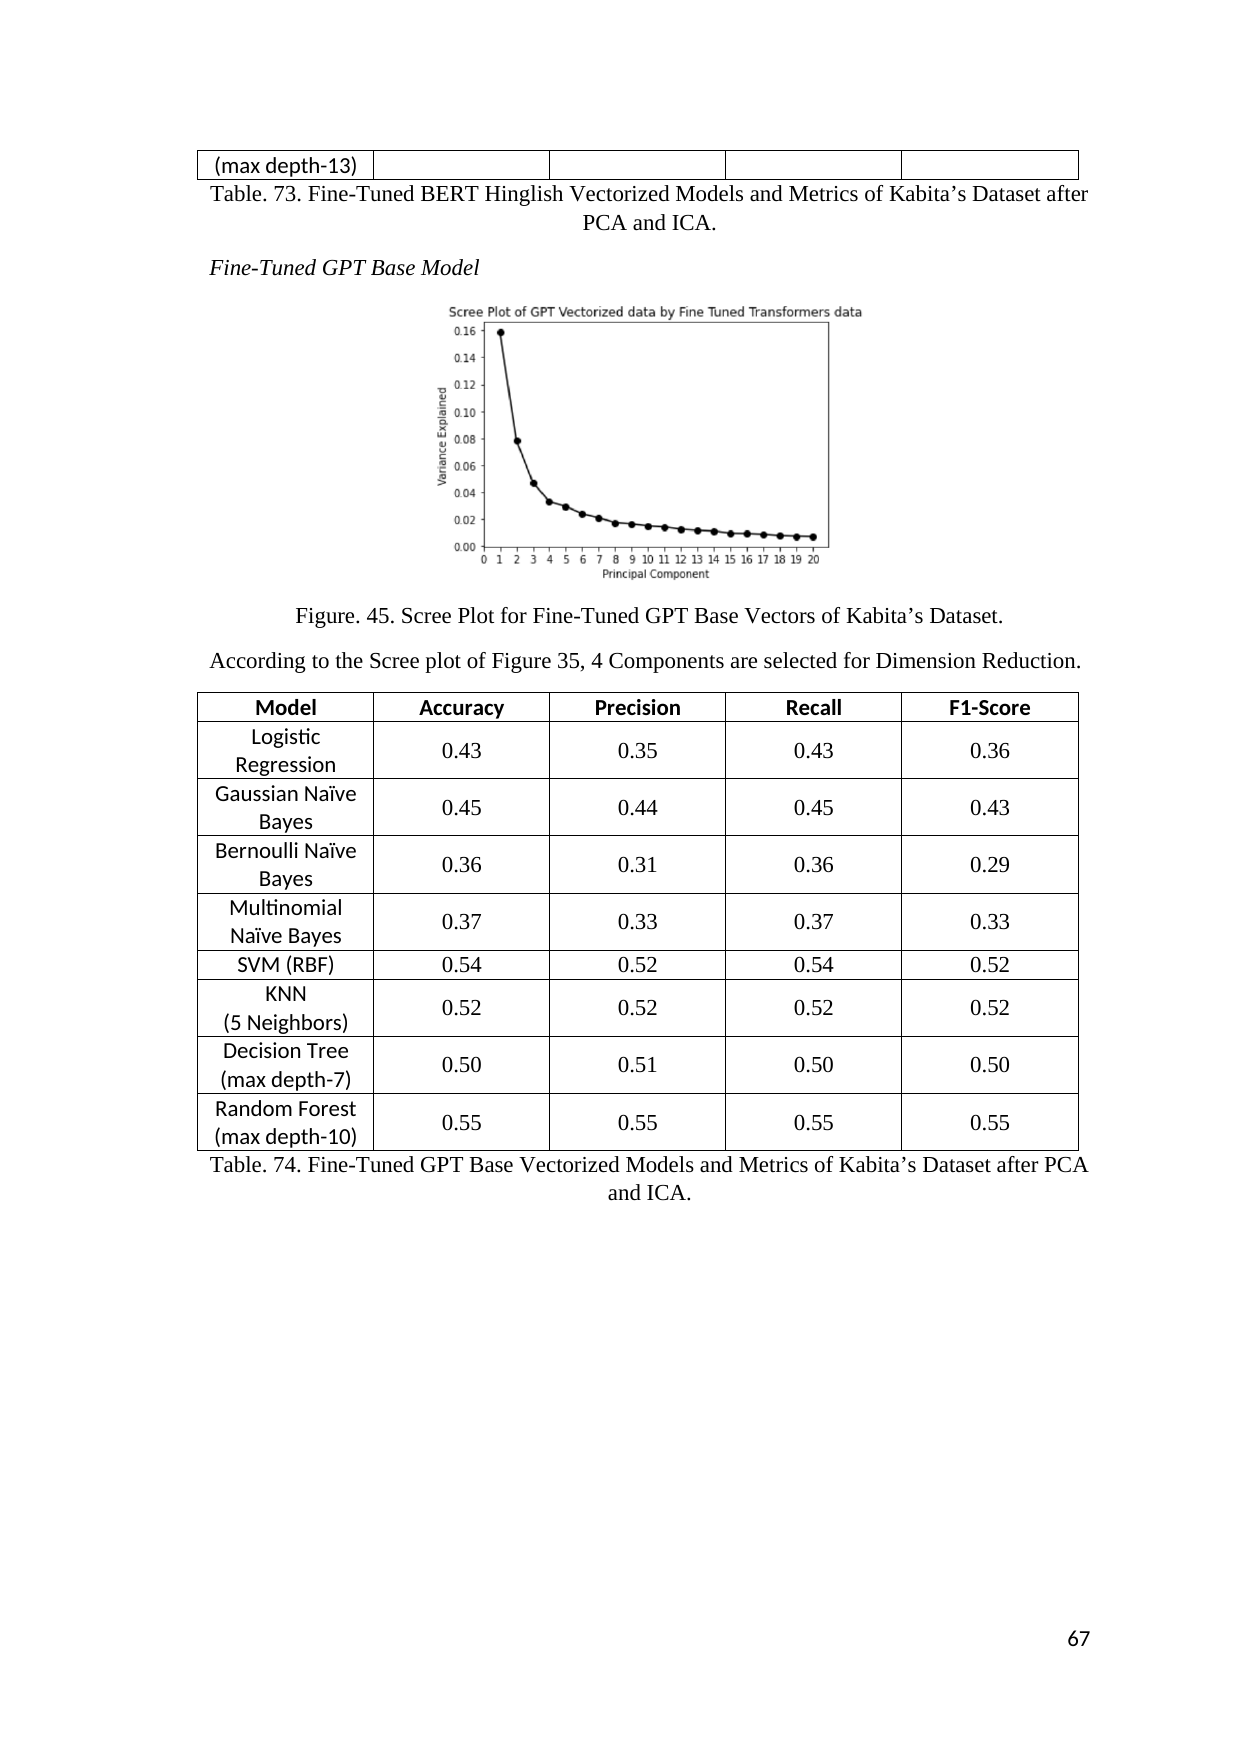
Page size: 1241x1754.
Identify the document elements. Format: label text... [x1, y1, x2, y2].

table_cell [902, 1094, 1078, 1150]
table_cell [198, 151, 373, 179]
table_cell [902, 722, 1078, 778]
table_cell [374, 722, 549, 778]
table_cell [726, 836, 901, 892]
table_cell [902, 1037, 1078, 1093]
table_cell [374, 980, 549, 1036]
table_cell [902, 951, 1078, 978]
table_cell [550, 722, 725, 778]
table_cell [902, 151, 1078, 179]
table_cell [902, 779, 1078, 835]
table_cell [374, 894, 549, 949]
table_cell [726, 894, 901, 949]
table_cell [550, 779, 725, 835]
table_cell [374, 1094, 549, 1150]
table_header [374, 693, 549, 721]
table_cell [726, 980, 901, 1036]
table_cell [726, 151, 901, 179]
text Fine-Tuned GPT Base Model [209, 254, 1090, 280]
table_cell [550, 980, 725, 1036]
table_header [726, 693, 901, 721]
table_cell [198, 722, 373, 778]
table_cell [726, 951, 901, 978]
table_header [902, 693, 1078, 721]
text Table. 74. Fine-Tuned GPT Base Vectorized Models and Metrics of Kabita’s Dataset after PCA and ICA. [209, 1151, 1090, 1206]
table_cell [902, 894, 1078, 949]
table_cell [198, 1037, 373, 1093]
picture [433, 298, 867, 583]
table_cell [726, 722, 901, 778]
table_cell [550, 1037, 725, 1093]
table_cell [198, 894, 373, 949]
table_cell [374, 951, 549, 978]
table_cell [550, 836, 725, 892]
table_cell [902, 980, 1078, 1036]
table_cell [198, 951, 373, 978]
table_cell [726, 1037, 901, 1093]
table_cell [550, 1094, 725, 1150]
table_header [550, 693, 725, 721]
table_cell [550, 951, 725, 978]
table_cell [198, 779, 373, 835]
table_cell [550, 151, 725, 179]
text Figure. 45. Scree Plot for Fine-Tuned GPT Base Vectors of Kabita’s Dataset. [209, 602, 1090, 628]
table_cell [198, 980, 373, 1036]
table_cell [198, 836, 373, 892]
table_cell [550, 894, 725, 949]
text According to the Scree plot of Figure 35, 4 Components are selected for Dimension Reduction. [209, 647, 1090, 673]
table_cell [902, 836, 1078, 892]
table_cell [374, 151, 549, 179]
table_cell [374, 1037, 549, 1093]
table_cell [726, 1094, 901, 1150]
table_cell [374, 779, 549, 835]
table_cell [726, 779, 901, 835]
text Table. 73. Fine-Tuned BERT Hinglish Vectorized Models and Metrics of Kabita’s Dataset after PCA and ICA. [209, 180, 1090, 235]
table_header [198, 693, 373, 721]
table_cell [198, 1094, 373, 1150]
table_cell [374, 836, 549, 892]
